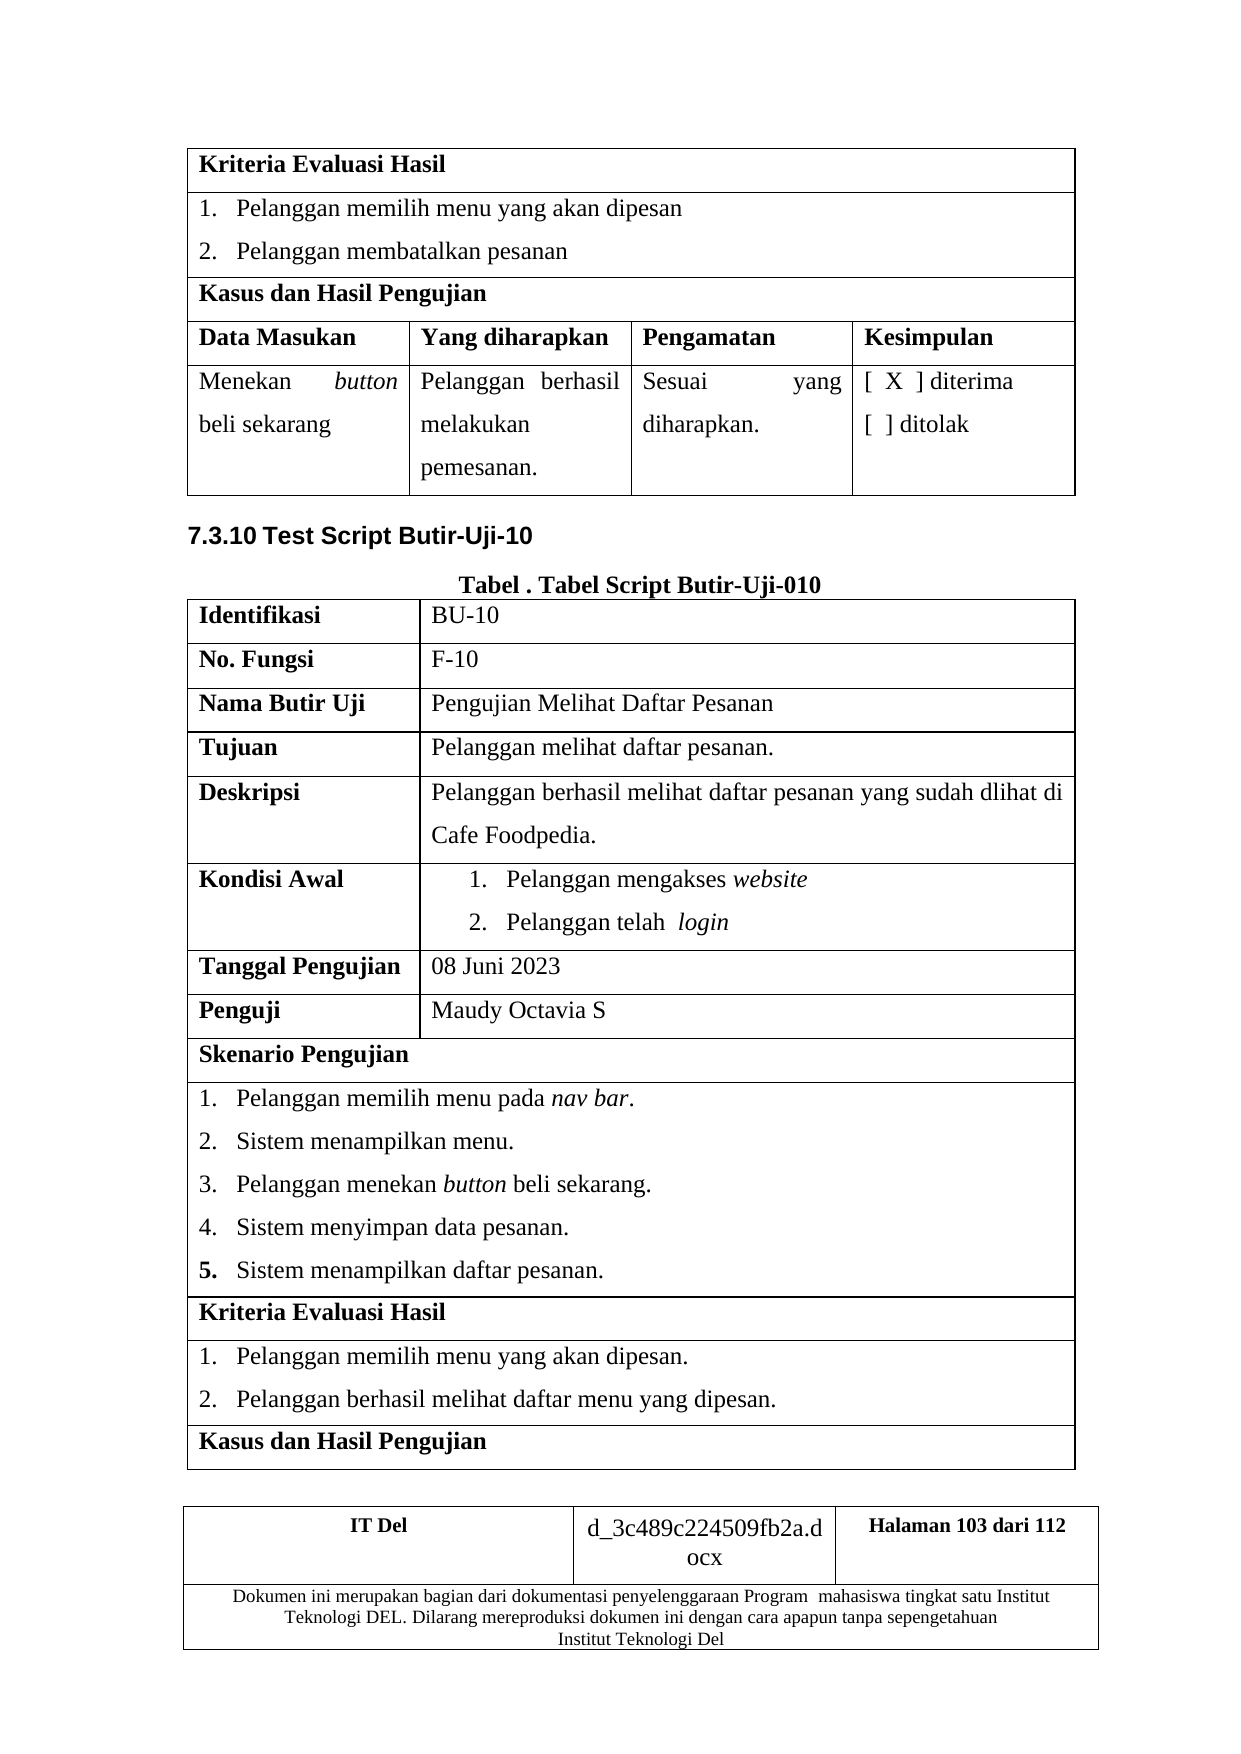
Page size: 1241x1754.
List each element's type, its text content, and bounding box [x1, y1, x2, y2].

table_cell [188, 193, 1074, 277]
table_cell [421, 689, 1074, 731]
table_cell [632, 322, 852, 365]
text Tabel . Tabel Script Butir-Uji-010 [187, 571, 1092, 599]
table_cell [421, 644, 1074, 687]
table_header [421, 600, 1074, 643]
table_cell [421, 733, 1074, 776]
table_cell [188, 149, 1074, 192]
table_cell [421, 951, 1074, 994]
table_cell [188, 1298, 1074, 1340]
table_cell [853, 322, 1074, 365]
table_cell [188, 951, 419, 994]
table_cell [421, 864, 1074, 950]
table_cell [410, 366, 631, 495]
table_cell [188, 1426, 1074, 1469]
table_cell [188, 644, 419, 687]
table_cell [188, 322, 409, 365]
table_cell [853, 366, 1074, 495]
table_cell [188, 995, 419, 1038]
subtitle Test Script Butir-Uji-10 [187, 521, 1092, 550]
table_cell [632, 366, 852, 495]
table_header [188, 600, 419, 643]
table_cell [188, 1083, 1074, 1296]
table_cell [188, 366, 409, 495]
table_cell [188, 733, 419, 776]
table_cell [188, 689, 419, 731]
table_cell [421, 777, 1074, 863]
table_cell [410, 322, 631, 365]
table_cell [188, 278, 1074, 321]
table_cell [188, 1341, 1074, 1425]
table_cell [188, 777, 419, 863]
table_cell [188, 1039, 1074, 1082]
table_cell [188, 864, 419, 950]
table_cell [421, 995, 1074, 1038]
